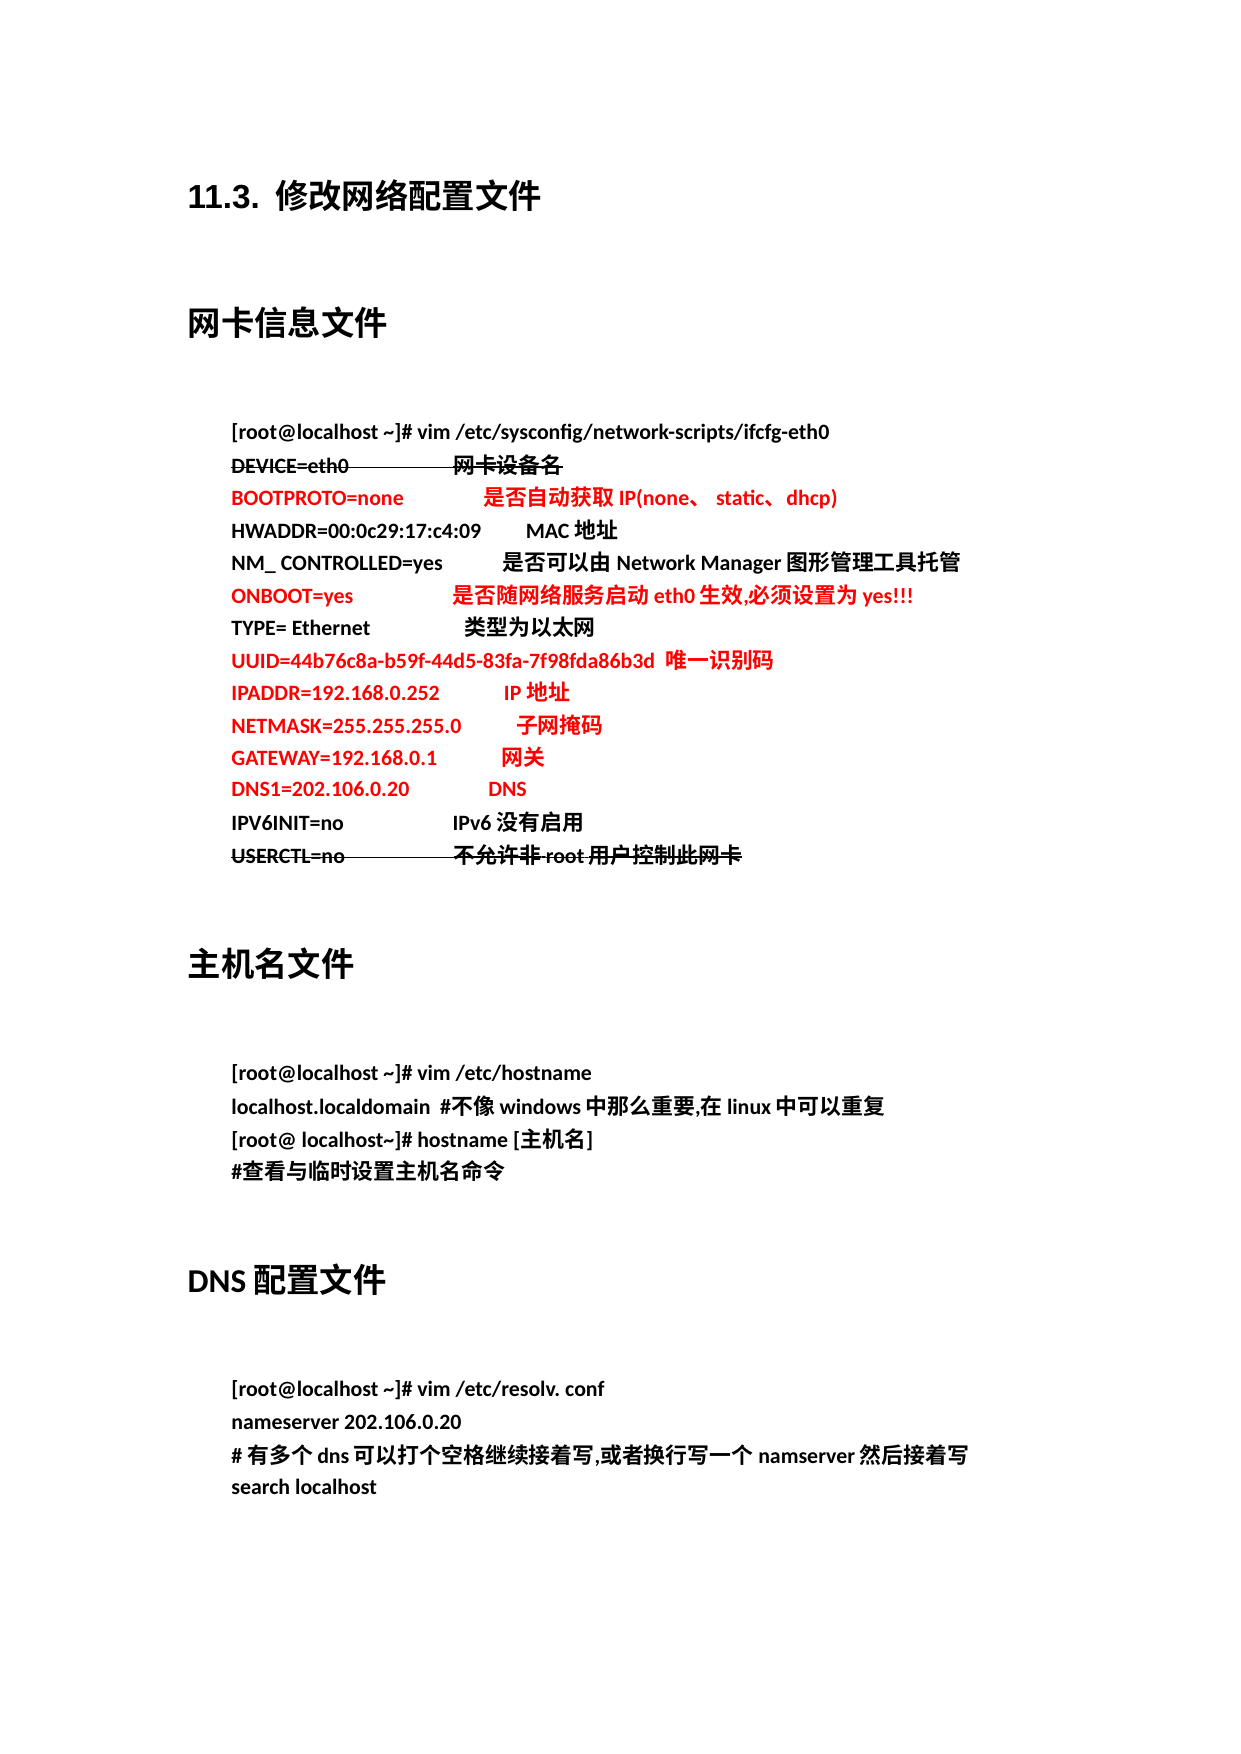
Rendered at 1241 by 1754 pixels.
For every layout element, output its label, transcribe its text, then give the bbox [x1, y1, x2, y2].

text # 有多个dns可以打个空格继续接着写,或者换行写一个 namserver然后接着写 [231, 1438, 1053, 1470]
text DNS1=202.106.0.20 DNS [231, 772, 1053, 805]
text IPADDR=192.168.0.252 IP地址 [231, 675, 1053, 707]
text NM_ CONTROLLED=yes 是否可以由 Network Manager图形管理工具托管 [231, 545, 1053, 577]
text [root@localhost ~]# vim /etc/sysconfig/network-scripts/ifcfg-eth0 [231, 415, 1053, 447]
text NETMASK=255.255.255.0 子网掩码 [231, 707, 1053, 740]
text TYPE= Ethernet 类型为以太网 [231, 610, 1053, 642]
text localhost.localdomain #不像windows中那么重要,在linux中可以重复 [231, 1089, 1053, 1121]
subtitle 主机名文件 [187, 929, 1053, 994]
text BOOTPROTO=none 是否自动获取IP(none、 static、dhcp) [231, 480, 1053, 512]
text [root@localhost ~]# vim /etc/resolv. conf [231, 1373, 1053, 1405]
text USERCTL=no 不允许非root用户控制此网卡 [231, 837, 1053, 870]
text IPV6INIT=no IPv6没有启用 [231, 805, 1053, 837]
subtitle 修改网络配置文件 [187, 162, 1053, 227]
text UUID=44b76c8a-b59f-44d5-83fa-7f98fda86b3d 唯一识别码 [231, 642, 1053, 675]
text GATEWAY=192.168.0.1 网关 [231, 740, 1053, 772]
text [root@ localhost~]# hostname [主机名] [231, 1121, 1053, 1154]
text search localhost [231, 1470, 1053, 1503]
text DEVICE=eth0 网卡设备名 [231, 447, 1053, 480]
subtitle DNS配置文件 [187, 1246, 1053, 1311]
text ONBOOT=yes 是否随网络服务启动eth0生效,必须设置为yes!!! [231, 577, 1053, 610]
text nameserver 202.106.0.20 [231, 1405, 1053, 1438]
text #查看与临时设置主机名命令 [231, 1154, 1053, 1186]
text [root@localhost ~]# vim /etc/hostname [231, 1056, 1053, 1089]
text HWADDR=00:0c29:17:c4:09 MAC地址 [231, 512, 1053, 545]
subtitle 网卡信息文件 [187, 288, 1053, 353]
